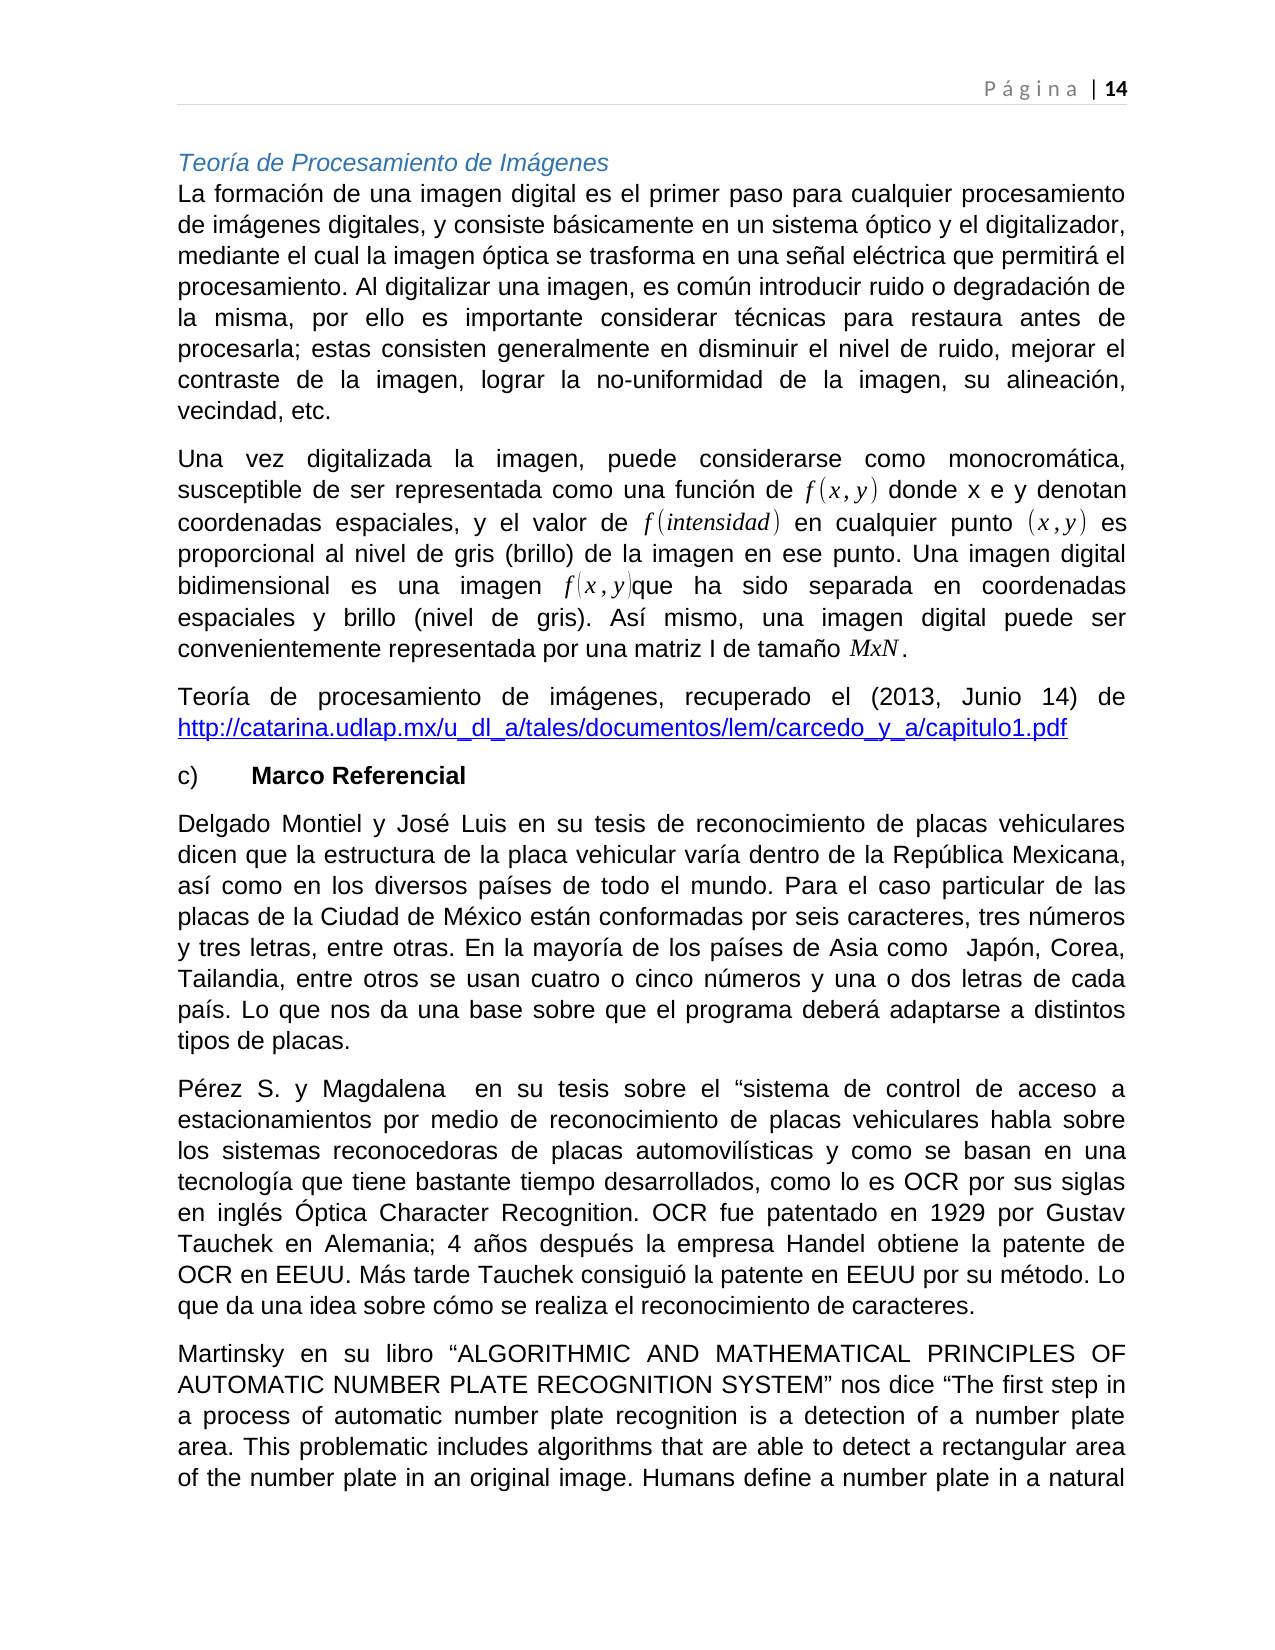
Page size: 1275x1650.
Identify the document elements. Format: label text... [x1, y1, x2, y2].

subtitle Teoría de Procesamiento de Imágenes [177, 148, 1127, 176]
text La formación de una imagen digital es el primer paso para cualquier procesamiento de imágenes digitales, y consiste básicamente en un sistema óptico y el digitalizador, mediante el cual la imagen óptica se trasforma en una señal eléctrica que permitirá el procesamiento. Al digitalizar una imagen, es común introducir ruido o degradación de la misma, por ello es importante considerar técnicas para restaura antes de procesarla; estas consisten generalmente en disminuir el nivel de ruido, mejorar el contraste de la imagen, lograr la no-uniformidad de la imagen, su alineación, vecindad, etc. [177, 179, 1127, 425]
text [177, 1338, 1127, 1491]
text Teoría de procesamiento de imágenes, recuperado el (2013, Junio 14) de http://catarina.udlap.mx/u_dl_a/tales/documentos/lem/carcedo_y_a/capitulo1.pdf [177, 682, 1127, 742]
text c) Marco Referencial [177, 761, 1127, 789]
text Pérez S. y Magdalena en su tesis sobre el “sistema de control de acceso a estacionamientos por medio de reconocimiento de placas vehiculares habla sobre los sistemas reconocedoras de placas automovilísticas y como se basan en una tecnología que tiene bastante tiempo desarrollados, como lo es OCR por sus siglas en inglés Óptica Character Recognition. OCR fue patentado en 1929 por Gustav Tauchek en Alemania; 4 años después la empresa Handel obtiene la patente de OCR en EEUU. Más tarde Tauchek consiguió la patente en EEUU por su método. Lo que da una idea sobre cómo se realiza el reconocimiento de caracteres. [177, 1073, 1127, 1319]
text Delgado Montiel y José Luis en su tesis de reconocimiento de placas vehiculares dicen que la estructura de la placa vehicular varía dentro de la República Mexicana, así como en los diversos países de todo el mundo. Para el caso particular de las placas de la Ciudad de México están conformadas por seis caracteres, tres números y tres letras, entre otras. En la mayoría de los países de Asia como Japón, Corea, Tailandia, entre otros se usan cuatro o cinco números y una o dos letras de cada país. Lo que nos da una base sobre que el programa deberá adaptarse a distintos tipos de placas. [177, 808, 1127, 1054]
text Una vez digitalizada la imagen, puede considerarse como monocromática, susceptible de ser representada como una función de donde x e y denotan coordenadas espaciales, y el valor de en cualquier punto es proporcional al nivel de gris (brillo) de la imagen en ese punto. Una imagen digital bidimensional es una imagen que ha sido separada en coordenadas espaciales y brillo (nivel de gris). Así mismo, una imagen digital puede ser convenientemente representada por una matriz I de tamaño . [177, 444, 1127, 663]
